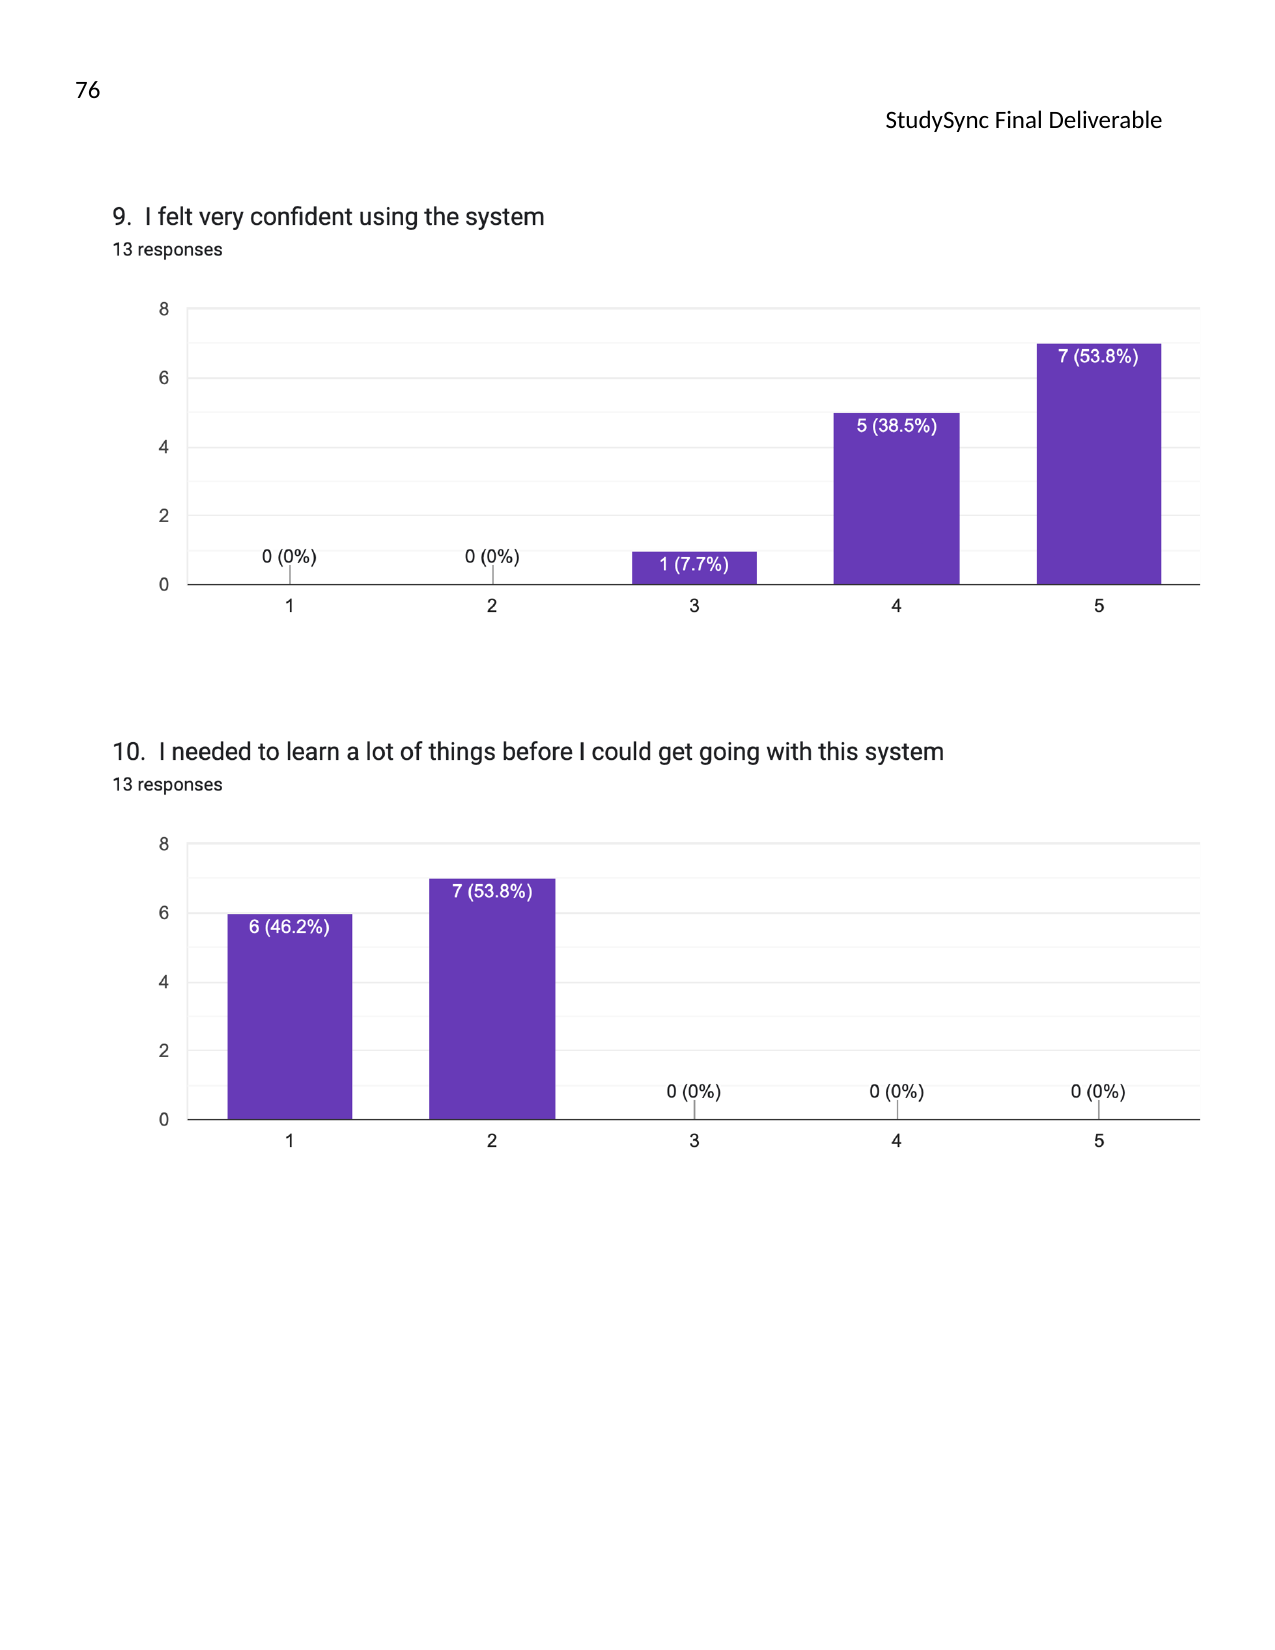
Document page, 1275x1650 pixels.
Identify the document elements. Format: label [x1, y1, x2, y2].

picture [75, 163, 1200, 1234]
